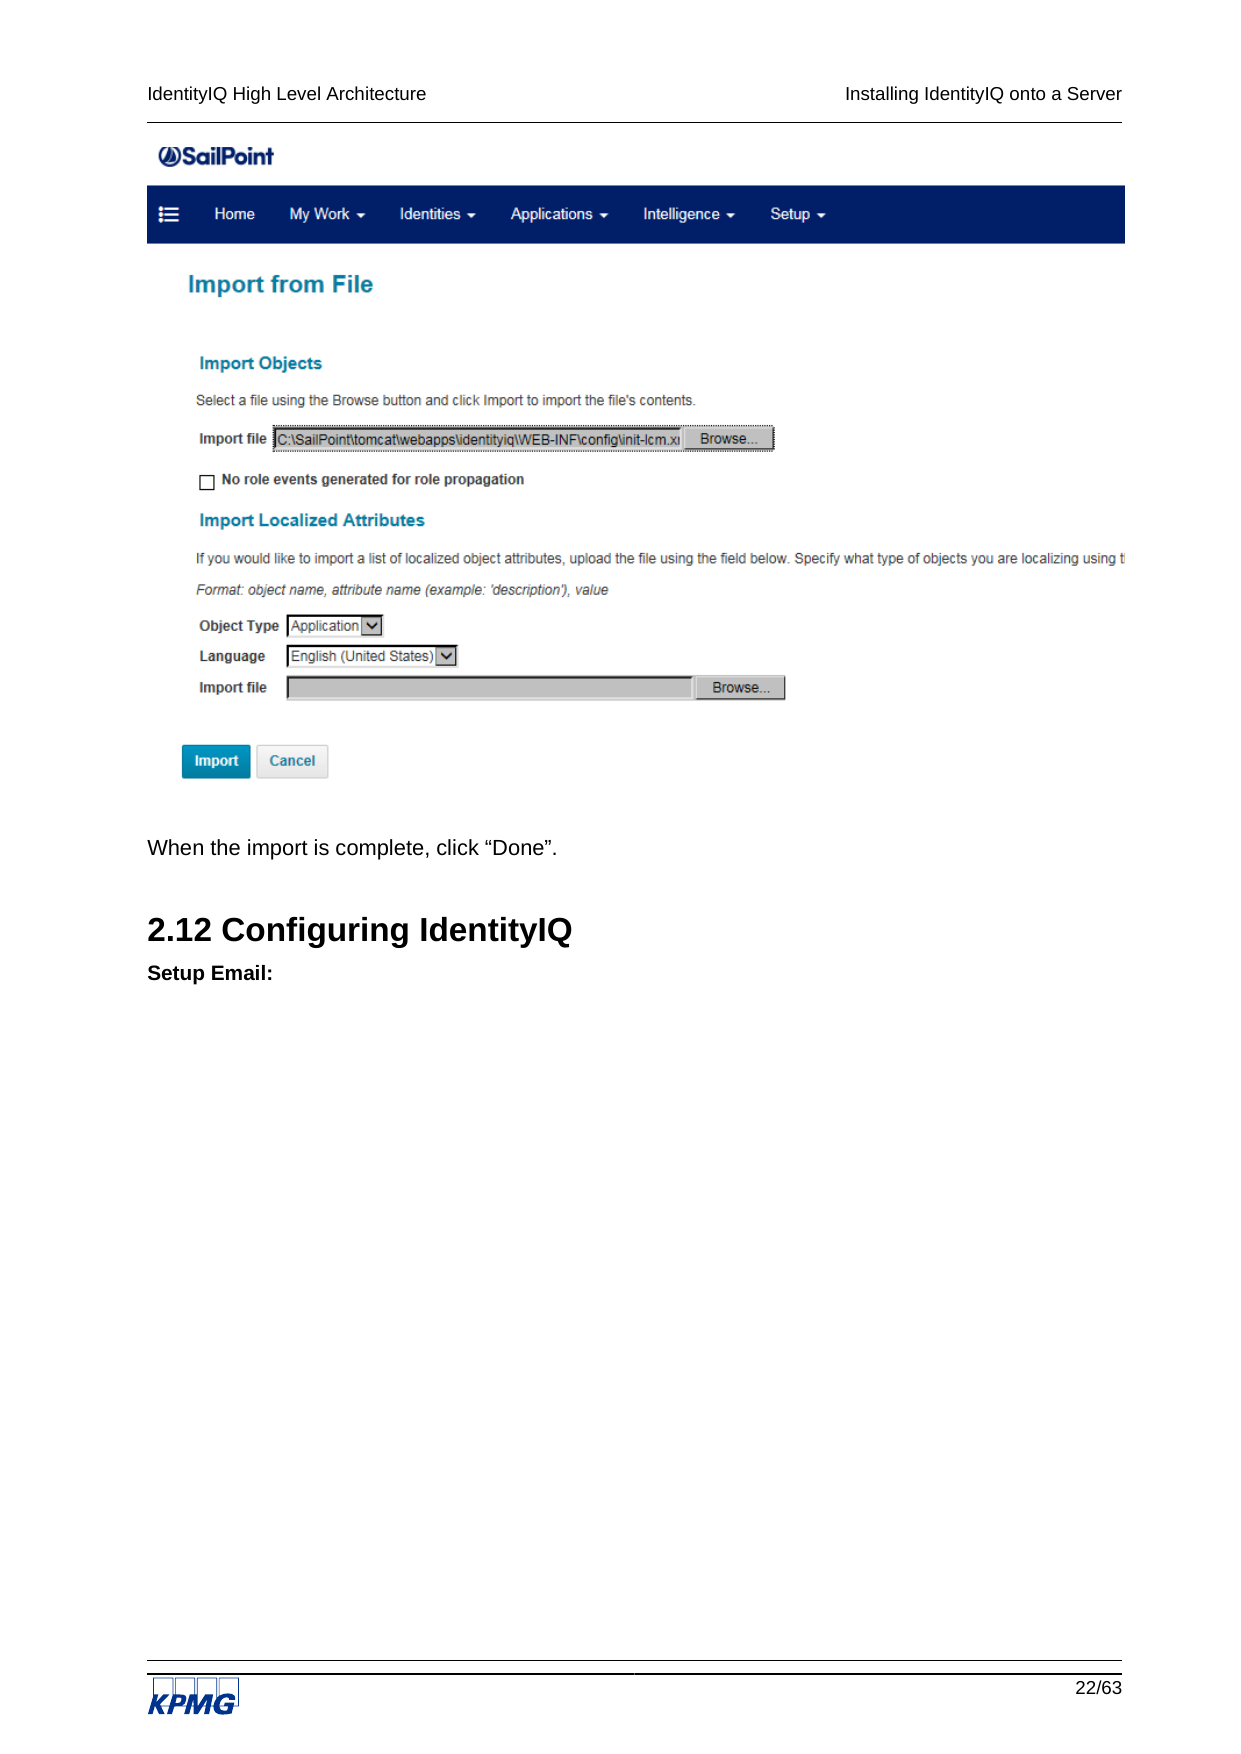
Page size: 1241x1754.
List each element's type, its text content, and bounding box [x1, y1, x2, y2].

subtitle Configuring IdentityIQ [147, 910, 1125, 949]
text When the import is complete, click “Done”. [147, 835, 1125, 860]
picture [147, 147, 1125, 810]
text Setup Email: [147, 961, 1125, 985]
